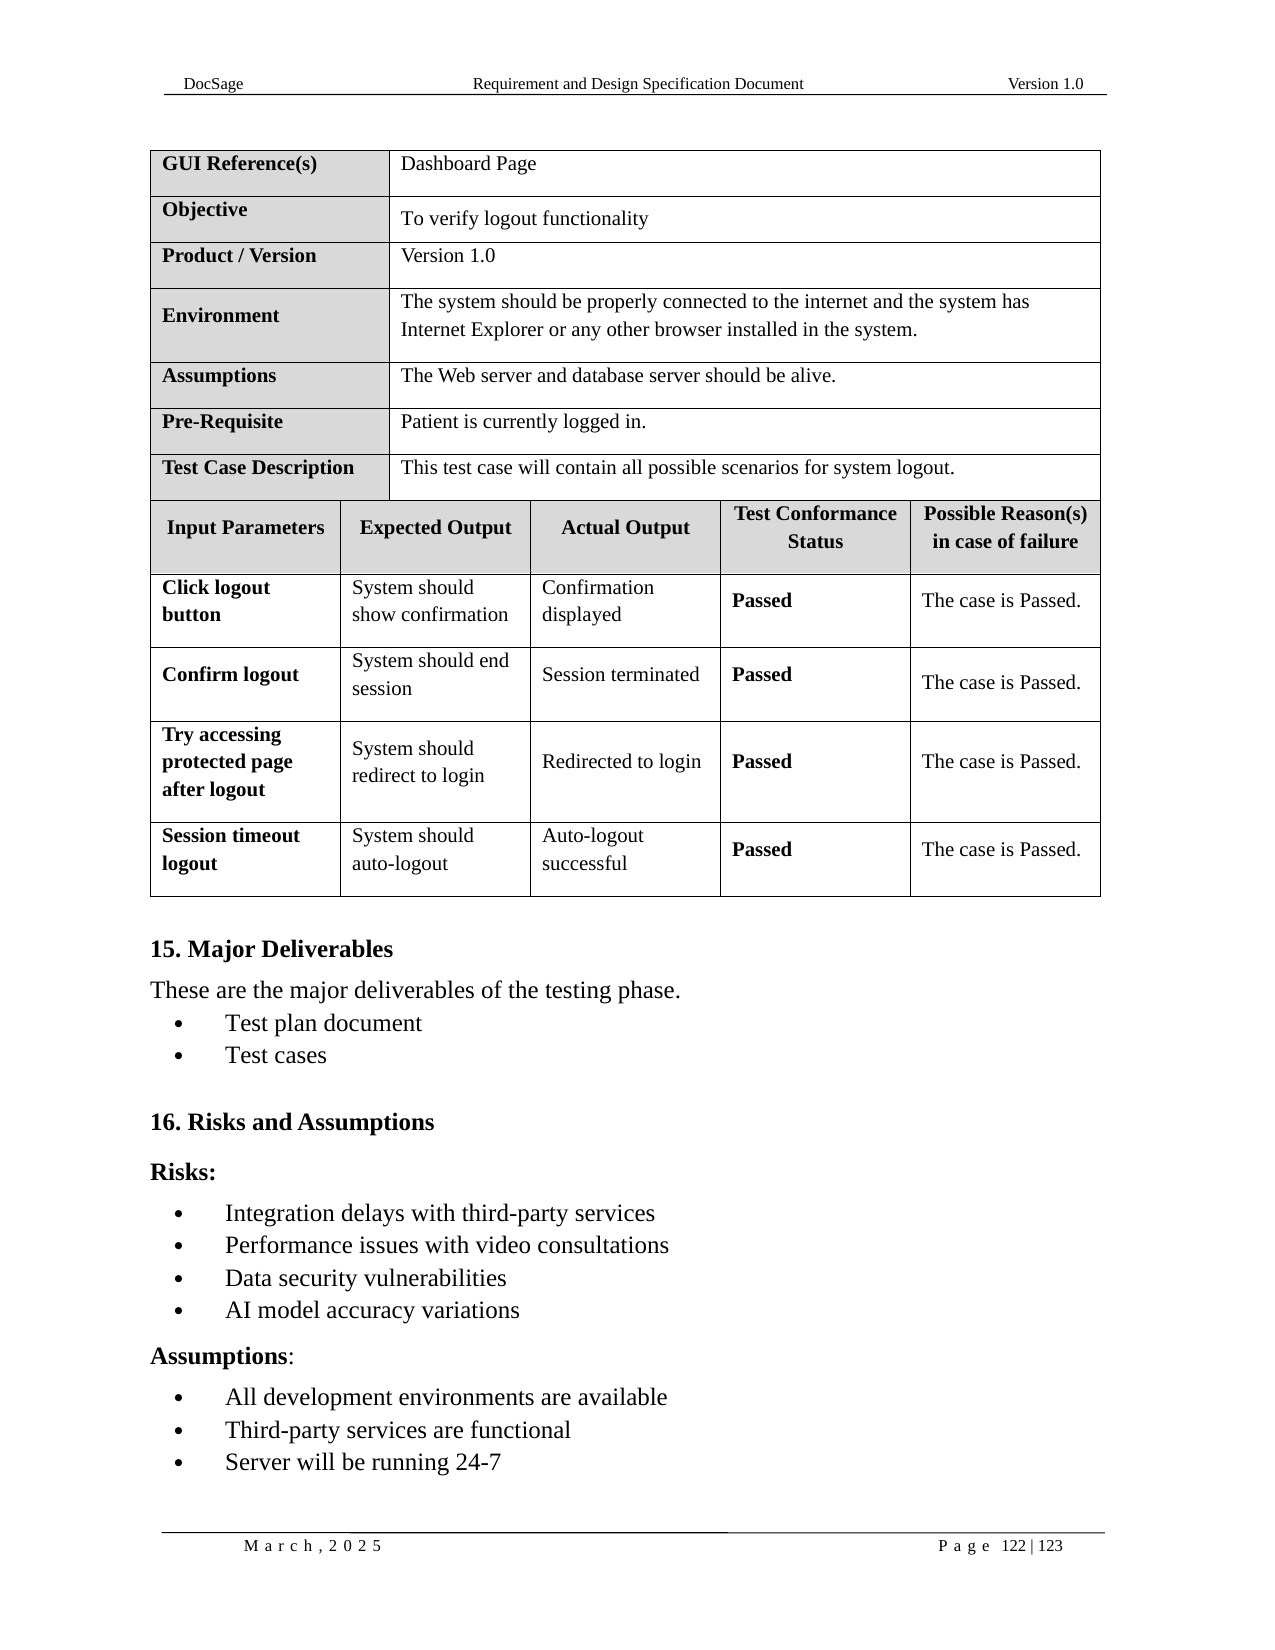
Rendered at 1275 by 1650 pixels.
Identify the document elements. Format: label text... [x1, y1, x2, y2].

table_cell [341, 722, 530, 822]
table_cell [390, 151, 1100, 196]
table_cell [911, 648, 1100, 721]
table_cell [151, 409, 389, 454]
list Server will be running 24-7 [175, 1447, 1125, 1476]
subtitle Assumptions: [150, 1341, 1125, 1369]
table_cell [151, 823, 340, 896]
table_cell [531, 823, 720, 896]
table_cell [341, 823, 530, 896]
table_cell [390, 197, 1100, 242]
list Third-party services are functional [175, 1415, 1125, 1443]
list Data security vulnerabilities [175, 1263, 1125, 1292]
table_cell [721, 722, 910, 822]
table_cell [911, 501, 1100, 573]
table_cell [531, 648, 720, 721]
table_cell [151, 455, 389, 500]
list AI model accuracy variations [175, 1295, 1125, 1324]
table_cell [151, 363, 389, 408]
list Integration delays with third-party services [175, 1198, 1125, 1227]
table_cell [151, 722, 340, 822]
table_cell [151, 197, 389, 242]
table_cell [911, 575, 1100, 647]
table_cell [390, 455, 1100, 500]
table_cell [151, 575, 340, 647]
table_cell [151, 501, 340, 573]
subtitle Risks: [150, 1157, 1125, 1185]
list Performance issues with video consultations [175, 1230, 1125, 1259]
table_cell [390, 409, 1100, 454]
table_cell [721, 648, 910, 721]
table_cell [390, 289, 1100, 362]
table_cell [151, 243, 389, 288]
subtitle 15. Major Deliverables [150, 934, 1125, 963]
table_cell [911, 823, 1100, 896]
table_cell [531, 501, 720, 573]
subtitle 16. Risks and Assumptions [150, 1107, 1125, 1136]
text These are the major deliverables of the testing phase. [150, 976, 1125, 1004]
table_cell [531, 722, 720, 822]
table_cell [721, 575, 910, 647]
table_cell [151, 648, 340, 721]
list Test cases [175, 1041, 1125, 1069]
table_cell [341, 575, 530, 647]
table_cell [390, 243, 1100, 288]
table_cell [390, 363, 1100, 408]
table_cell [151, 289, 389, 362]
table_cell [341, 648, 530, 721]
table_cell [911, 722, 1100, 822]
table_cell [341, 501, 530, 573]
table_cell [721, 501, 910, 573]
list Test plan document [175, 1008, 1125, 1037]
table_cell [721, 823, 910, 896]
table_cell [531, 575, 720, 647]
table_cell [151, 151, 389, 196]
list All development environments are available [175, 1382, 1125, 1411]
